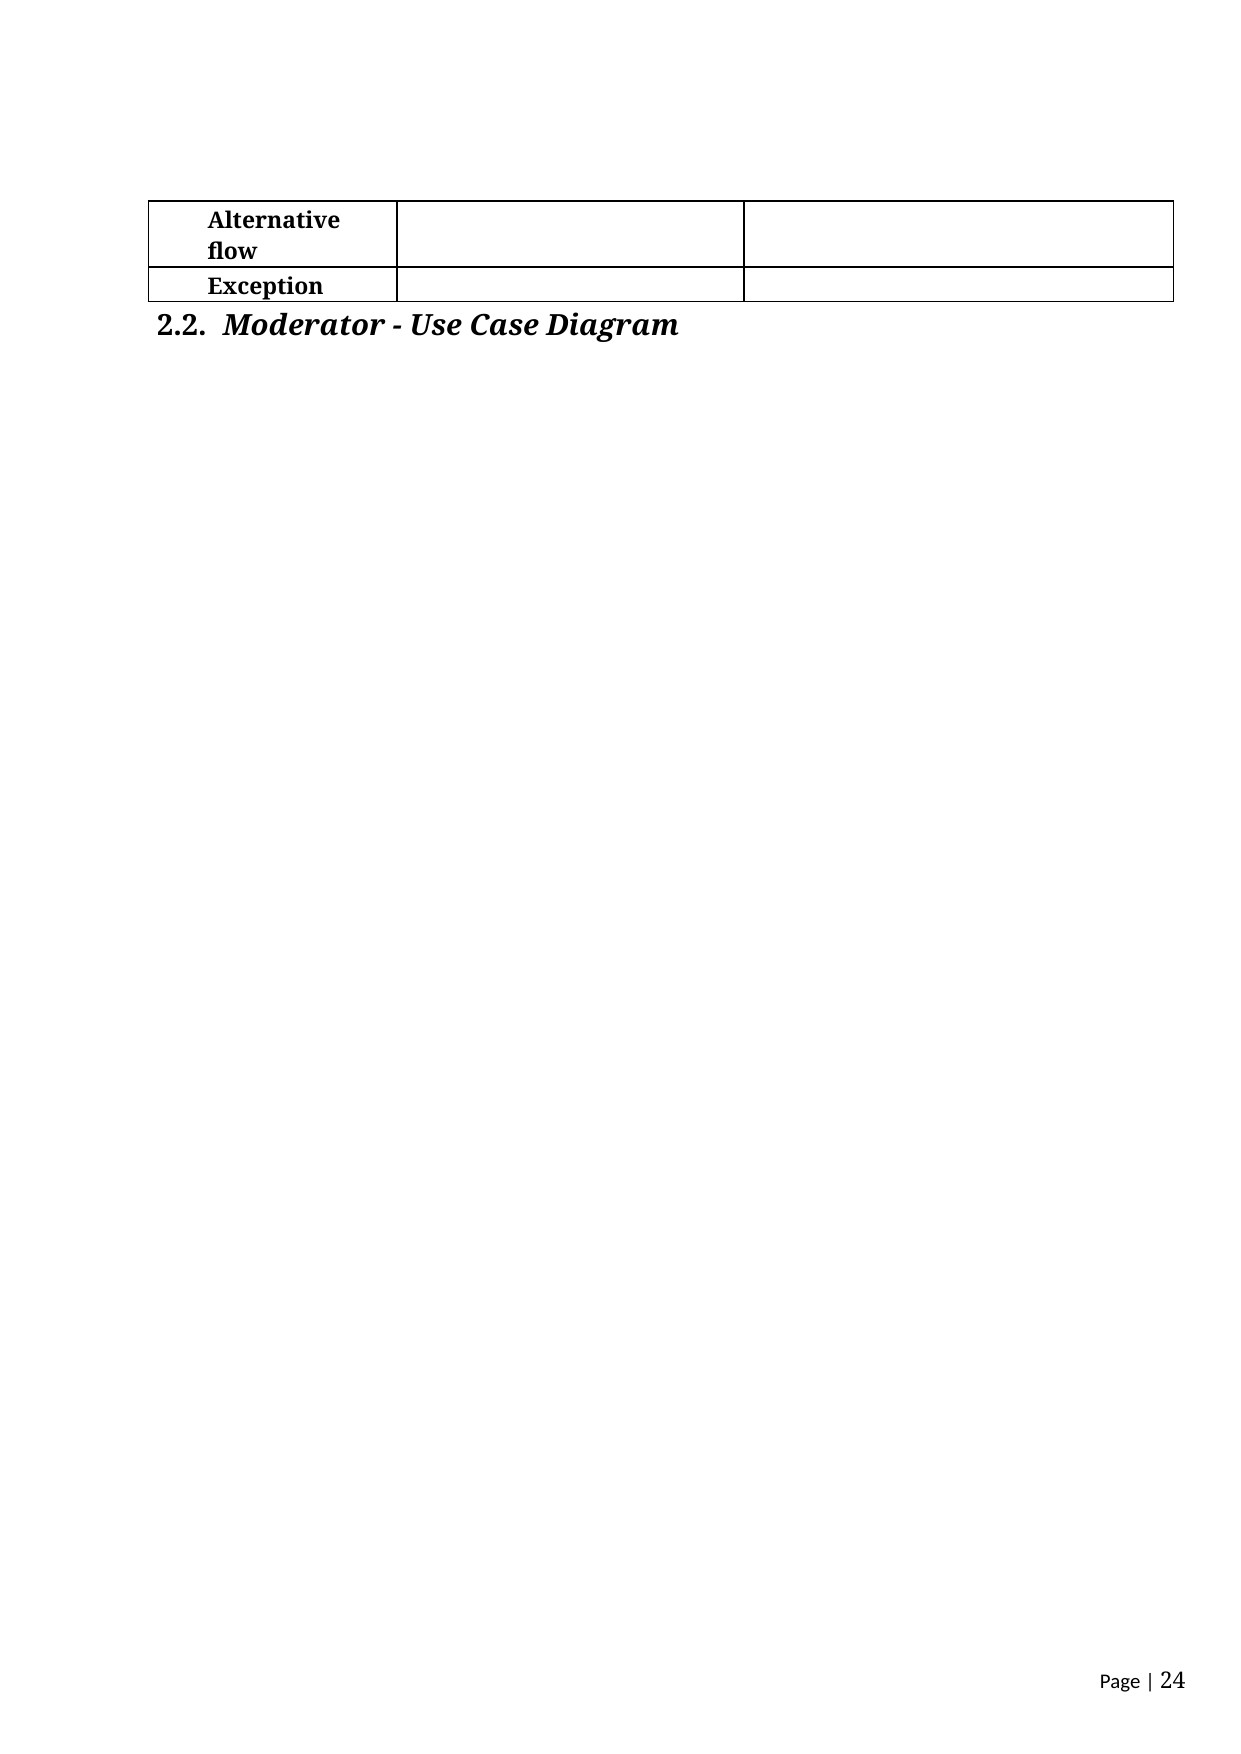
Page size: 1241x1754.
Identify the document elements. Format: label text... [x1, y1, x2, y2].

subtitle Moderator - Use Case Diagram [207, 304, 1185, 344]
table_cell Alternative flow [149, 202, 396, 266]
table_cell [398, 268, 743, 301]
table_cell [745, 202, 1173, 266]
table_cell [745, 268, 1173, 301]
table_cell Exception [149, 268, 396, 301]
table_cell [398, 202, 743, 266]
